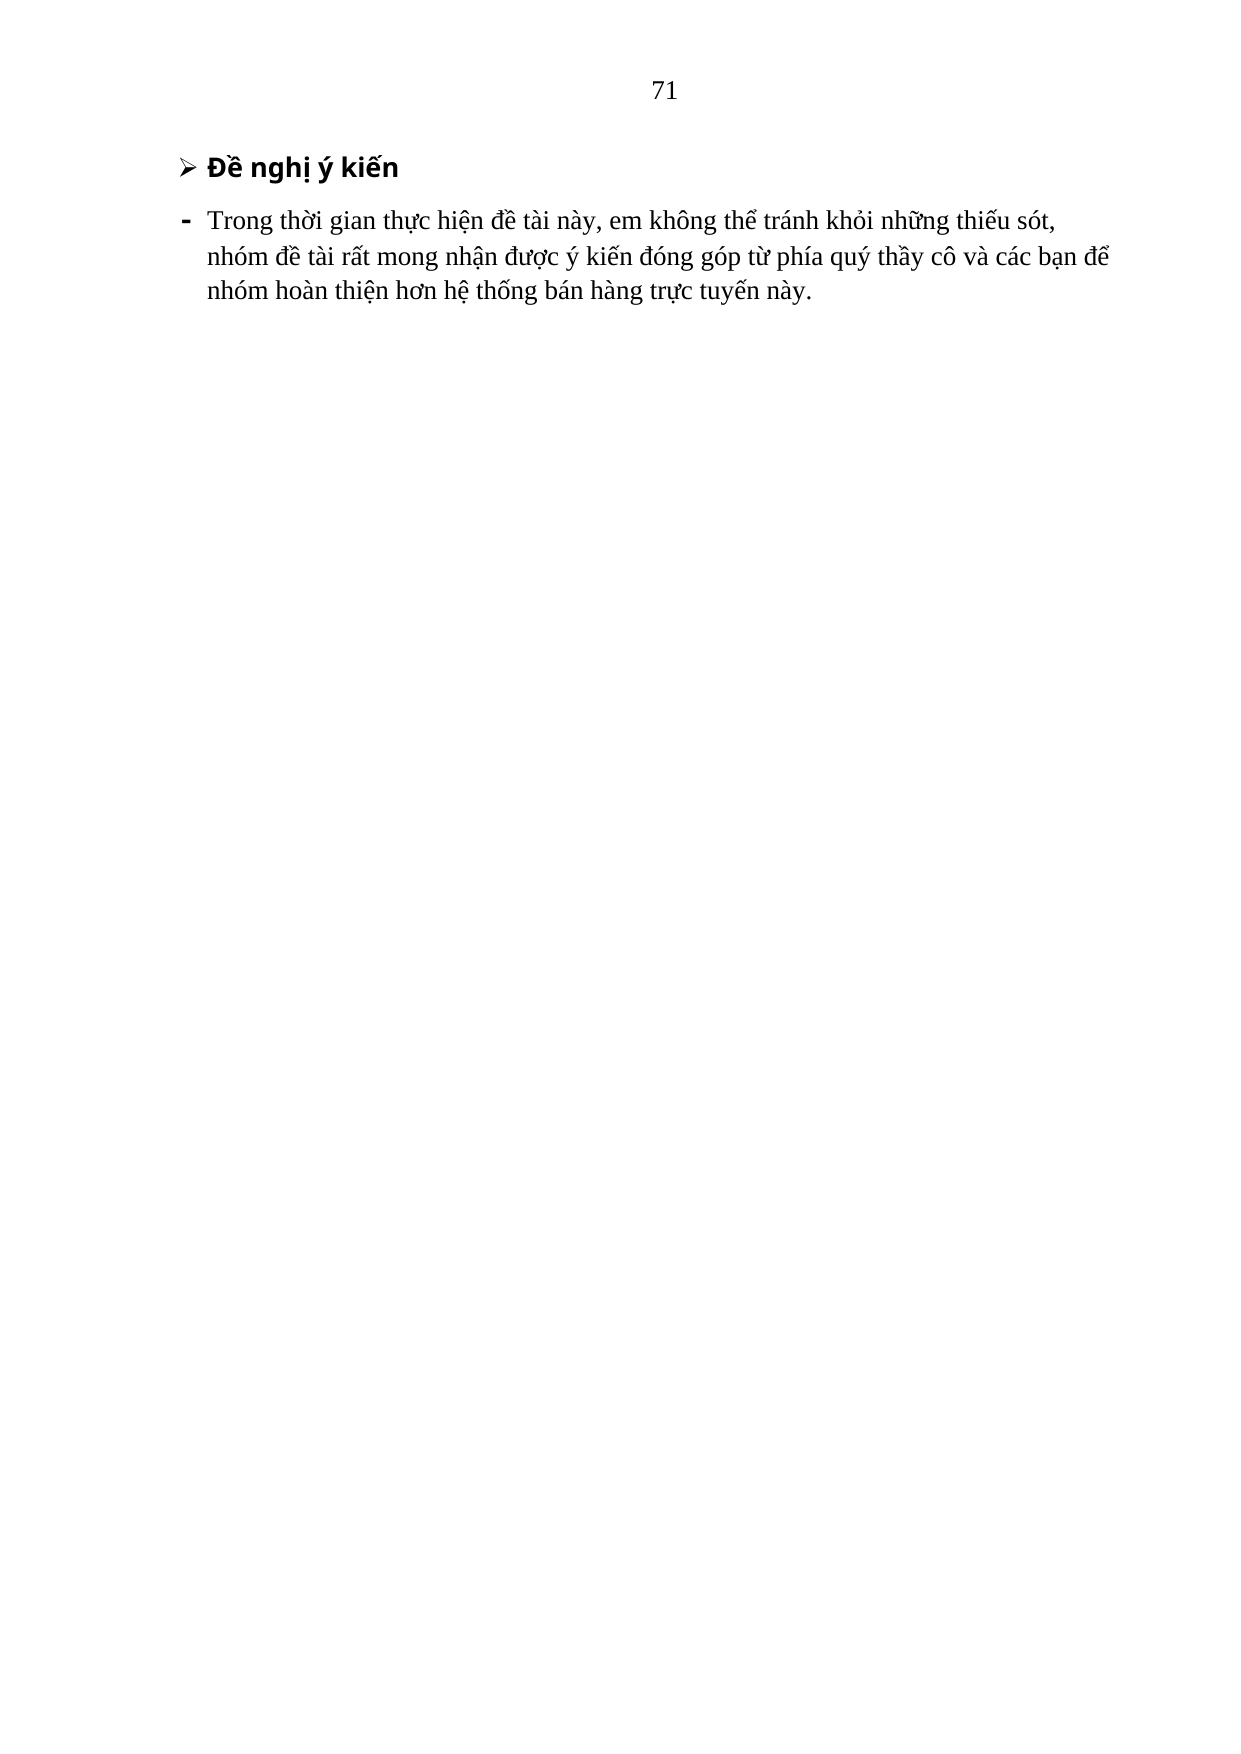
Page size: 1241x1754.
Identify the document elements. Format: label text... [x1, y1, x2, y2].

subtitle Đề nghị ý kiến [177, 149, 1122, 186]
list Trong thời gian thực hiện đề tài này, em không thể tránh khỏi những thiếu sót, nhóm đề tài rất mong nhận được ý kiến đóng góp từ phía quý thầy cô và các bạn để nhóm hoàn thiện hơn hệ thống bán hàng trực tuyến này. [177, 204, 1122, 305]
